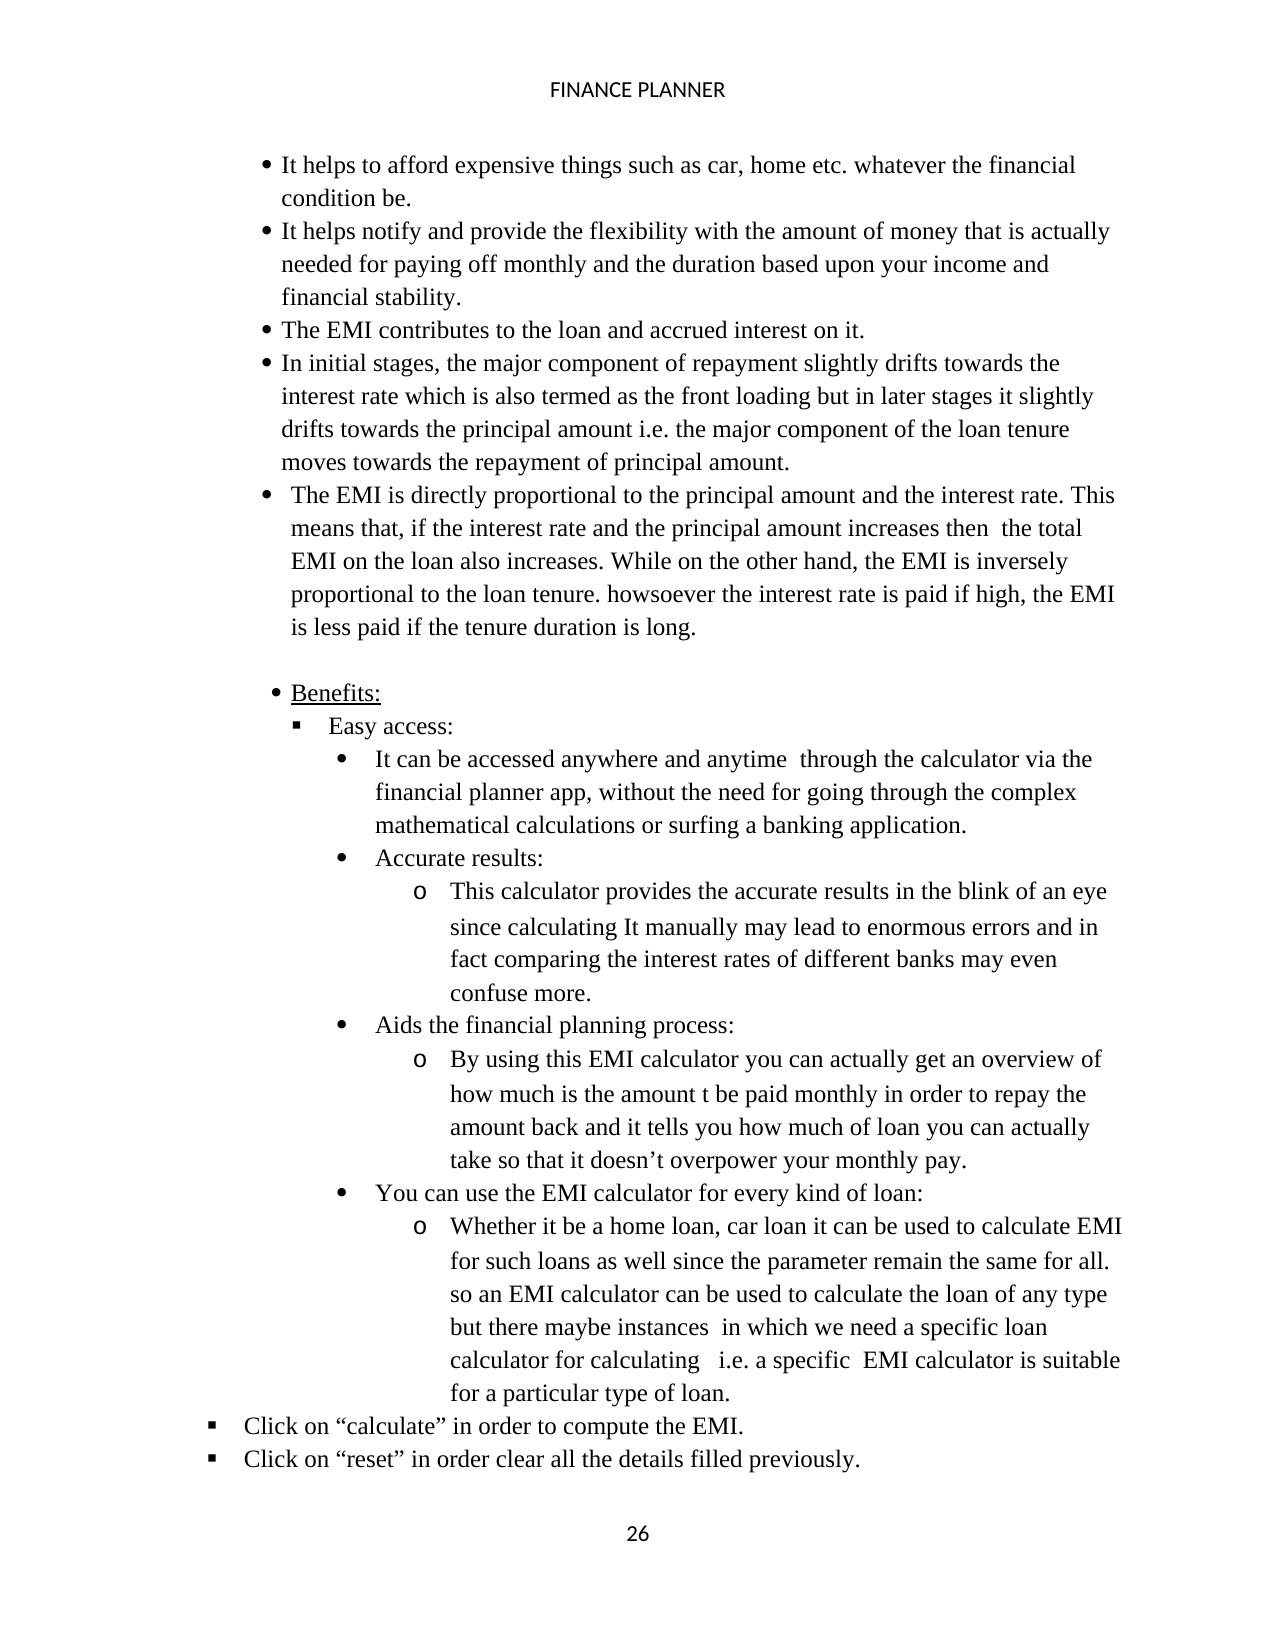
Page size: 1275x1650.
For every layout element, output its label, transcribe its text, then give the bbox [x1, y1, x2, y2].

list Accurate results: [337, 843, 1125, 872]
list Aids the financial planning process: [337, 1011, 1125, 1039]
list Easy access: [291, 711, 1125, 740]
list Benefits: [272, 678, 1125, 707]
list It helps notify and provide the flexibility with the amount of money that is actually needed for paying off monthly and the duration based upon your income and financial stability. [262, 216, 1125, 311]
list It helps to afford expensive things such as car, home etc. whatever the financial condition be. [262, 150, 1125, 212]
list This calculator provides the accurate results in the blink of an eye since calculating It manually may lead to enormous errors and in fact comparing the interest rates of different banks may even confuse more. [412, 876, 1125, 1006]
list The EMI contributes to the loan and accrued interest on it. [262, 315, 1125, 344]
list By using this EMI calculator you can actually get an overview of how much is the amount t be paid monthly in order to repay the amount back and it tells you how much of loan you can actually take so that it doesn’t overpower your monthly pay. [412, 1044, 1125, 1173]
list Whether it be a home loan, car loan it can be used to calculate EMI for such loans as well since the parameter remain the same for all. so an EMI calculator can be used to calculate the loan of any type but there maybe instances in which we need a specific loan calculator for calculating i.e. a specific EMI calculator is suitable for a particular type of loan. [412, 1211, 1125, 1407]
list The EMI is directly proportional to the principal amount and the interest rate. This means that, if the interest rate and the principal amount increases then the total EMI on the loan also increases. While on the other hand, the EMI is inversely proportional to the loan tenure. howsoever the interest rate is paid if high, the EMI is less paid if the tenure duration is long. [262, 480, 1125, 641]
list It can be accessed anywhere and anytime through the calculator via the financial planner app, without the need for going through the complex mathematical calculations or surfing a banking application. [337, 744, 1125, 839]
list In initial stages, the major component of repayment slightly drifts towards the interest rate which is also termed as the front loading but in later stages it slightly drifts towards the principal amount i.e. the major component of the loan tenure moves towards the repayment of principal amount. [262, 348, 1125, 476]
list You can use the EMI calculator for every kind of loan: [337, 1178, 1125, 1207]
list Click on “reset” in order clear all the details filled previously. [206, 1444, 1125, 1473]
list Click on “calculate” in order to compute the EMI. [206, 1411, 1125, 1440]
